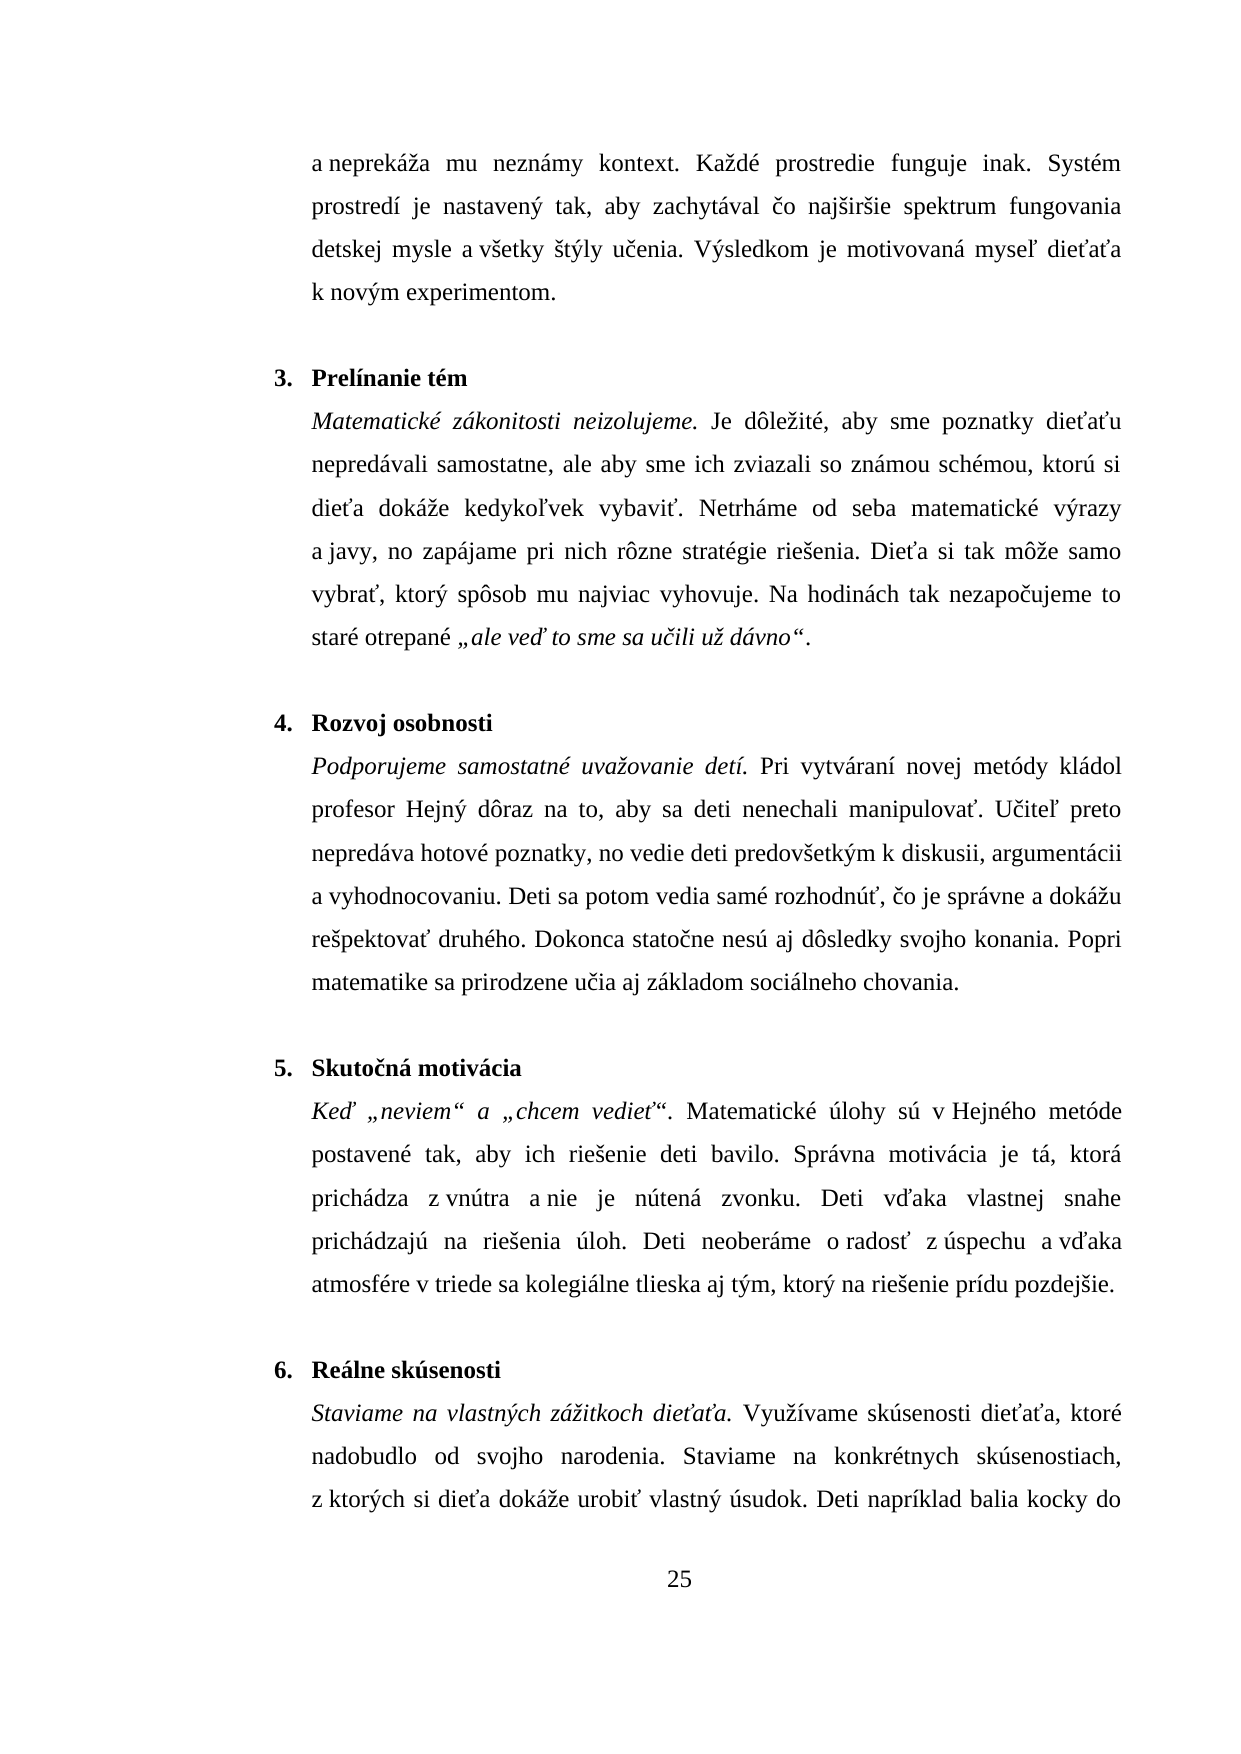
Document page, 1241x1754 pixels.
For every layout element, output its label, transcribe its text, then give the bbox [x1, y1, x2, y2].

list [311, 148, 1122, 306]
list Podporujeme samostatné uvažovanie detí. Pri vytváraní novej metódy kládol profesor Hejný dôraz na to, aby sa deti nenechali manipulovať. Učiteľ preto nepredáva hotové poznatky, no vedie deti predovšetkým k diskusii, argumentácii a vyhodnocovaniu. Deti sa potom vedia samé rozhodnúť, čo je správne a dokážu rešpektovať druhého. Dokonca statočne nesú aj dôsledky svojho konania. Popri matematike sa prirodzene učia aj základom sociálneho chovania. [311, 751, 1122, 996]
list Prelínanie tém [274, 363, 1122, 392]
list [311, 1398, 1122, 1513]
list Keď „neviem“ a „chcem vedieť“. Matematické úlohy sú v Hejného metóde postavené tak, aby ich riešenie deti bavilo. Správna motivácia je tá, ktorá prichádza z vnútra a nie je nútená zvonku. Deti vďaka vlastnej snahe prichádzajú na riešenia úloh. Deti neoberáme o radosť z úspechu a vďaka atmosfére v triede sa kolegiálne tlieska aj tým, ktorý na riešenie prídu pozdejšie. [311, 1096, 1122, 1298]
list Matematické zákonitosti neizolujeme. Je dôležité, aby sme poznatky dieťaťu nepredávali samostatne, ale aby sme ich zviazali so známou schémou, ktorú si dieťa dokáže kedykoľvek vybaviť. Netrháme od seba matematické výrazy a javy, no zapájame pri nich rôzne stratégie riešenia. Dieťa si tak môže samo vybrať, ktorý spôsob mu najviac vyhovuje. Na hodinách tak nezapočujeme to staré otrepané „ale veď to sme sa učili už dávno“. [311, 406, 1122, 651]
list Reálne skúsenosti [274, 1355, 1122, 1384]
list Rozvoj osobnosti [274, 708, 1122, 737]
list Skutočná motivácia [274, 1053, 1122, 1082]
